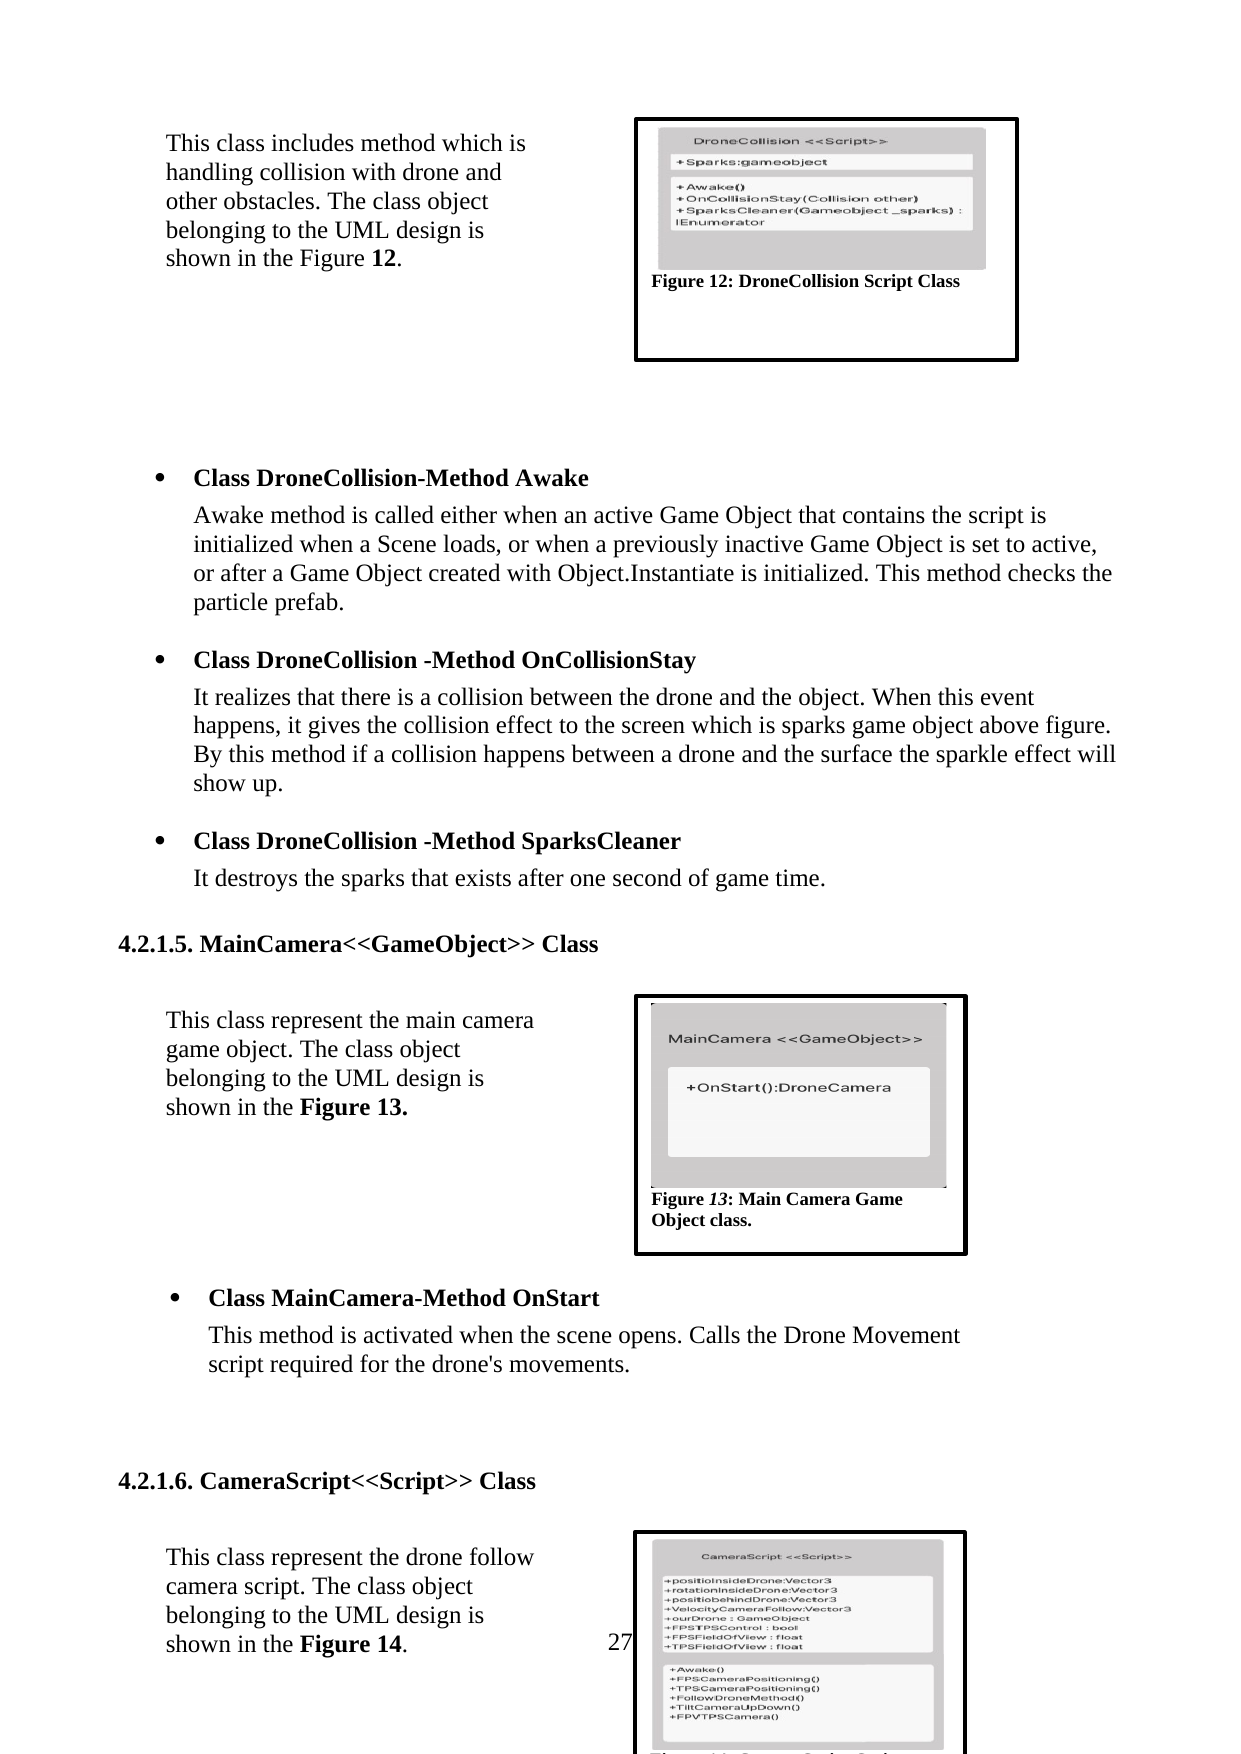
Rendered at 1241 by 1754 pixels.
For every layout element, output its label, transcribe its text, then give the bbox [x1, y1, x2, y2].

subtitle Class DroneCollision -Method OnCollisionStay [156, 645, 1122, 673]
picture [651, 1003, 947, 1188]
subtitle 4.2.1.5. MainCamera<<GameObject>> Class [118, 929, 1122, 958]
text Awake method is called either when an active Game Object that contains the script is initialized when a Scene loads, or when a previously inactive Game Object is set to active, or after a Game Object created with Object.Instantiate is initialized. This method checks the particle prefab. [193, 501, 1122, 616]
subtitle Class DroneCollision -Method SparksCleaner [156, 826, 1122, 855]
subtitle 4.2.1.6. CameraScript<<Script>> Class [118, 1466, 1122, 1495]
subtitle Class DroneCollision-Method Awake [156, 463, 1122, 492]
text It realizes that there is a collision between the drone and the object. When this event happens, it gives the collision effect to the screen which is sparks game object above figure. By this method if a collision happens between a drone and the surface the sparkle effect will show up. [193, 682, 1122, 797]
text It destroys the sparks that exists after one second of game time. [193, 863, 1122, 892]
picture [650, 1539, 946, 1750]
picture [657, 126, 986, 270]
